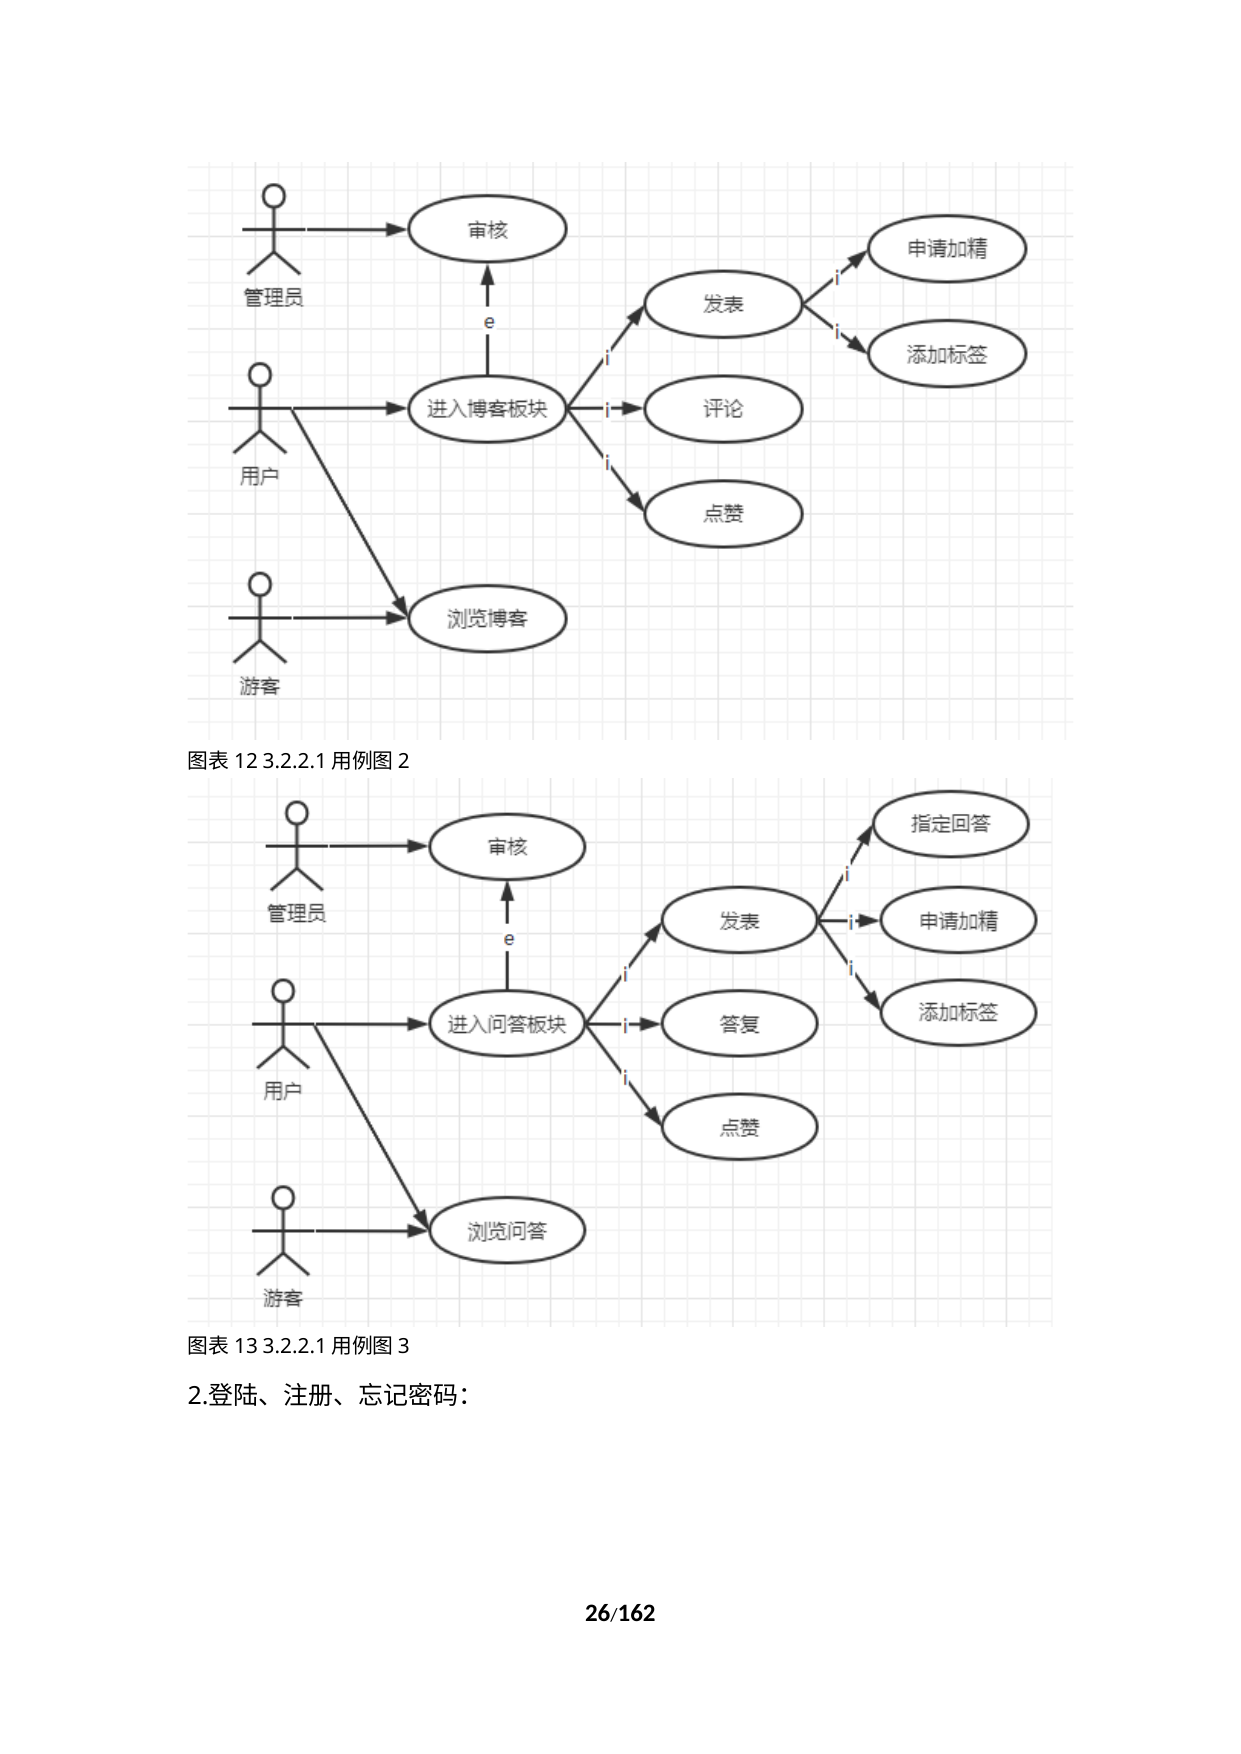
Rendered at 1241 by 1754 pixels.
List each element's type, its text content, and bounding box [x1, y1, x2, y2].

text 图表 13 3.2.2.1用例图3 [187, 1328, 1053, 1361]
text 图表 12 3.2.2.1用例图2 [187, 743, 1053, 776]
text 2.登陆、注册、忘记密码： [187, 1361, 1053, 1426]
